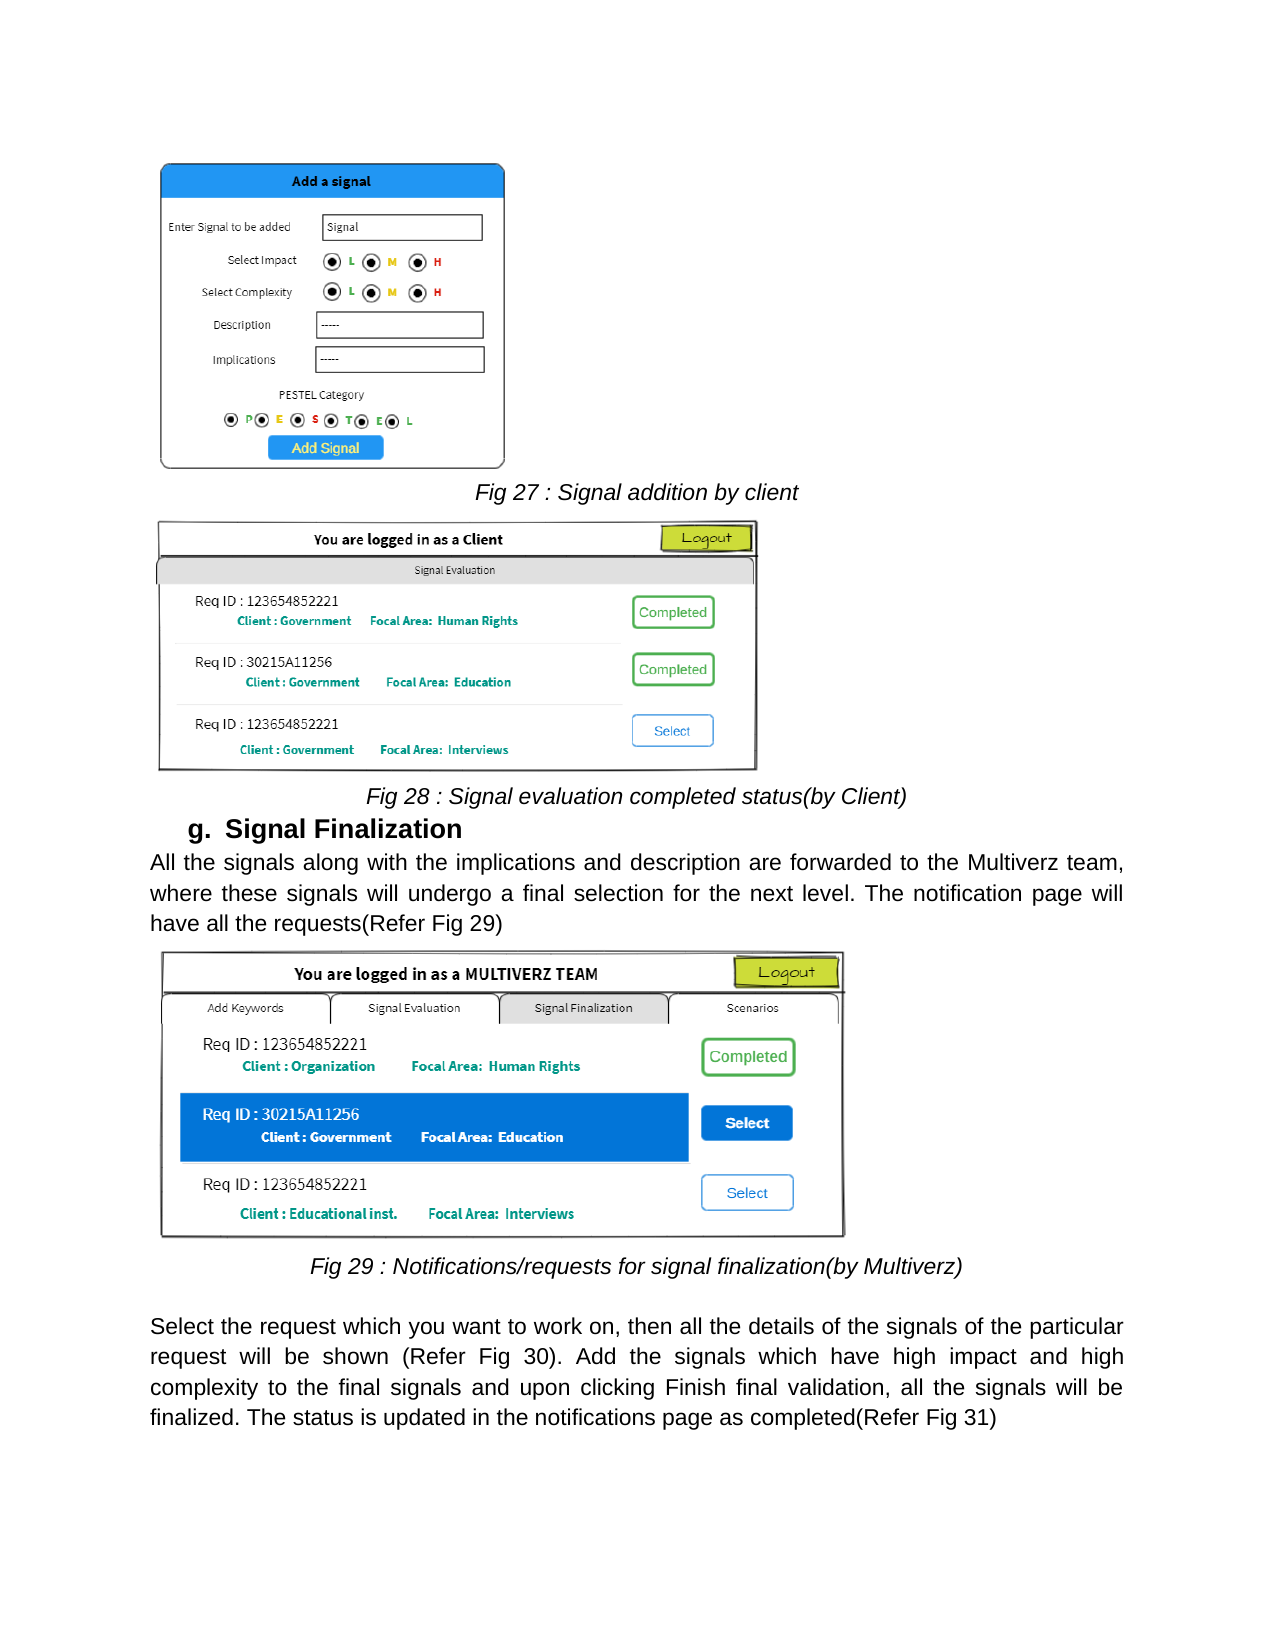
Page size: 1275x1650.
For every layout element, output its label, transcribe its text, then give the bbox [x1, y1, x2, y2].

text All the signals along with the implications and description are forwarded to the Multiverz team, where these signals will undergo a final selection for the next level. The notification page will have all the requests(Refer Fig 29) [150, 849, 1125, 936]
text Fig 28 : Signal evaluation completed status(by Client) [150, 783, 1125, 809]
text Fig 29 : Notifications/requests for signal finalization(by Multiverz) [150, 1253, 1125, 1279]
subtitle Signal Finalization [187, 813, 1125, 845]
picture [150, 940, 851, 1249]
picture [150, 150, 514, 476]
text Select the request which you want to work on, then all the details of the signals of the particular request will be shown (Refer Fig 30). Add the signals which have high impact and high complexity to the final signals and upon clicking Finish final validation, all the signals will be finalized. The status is updated in the notifications page as completed(Refer Fig 31) [150, 1313, 1125, 1430]
text Fig 27 : Signal addition by client [150, 479, 1125, 506]
picture [150, 509, 767, 780]
